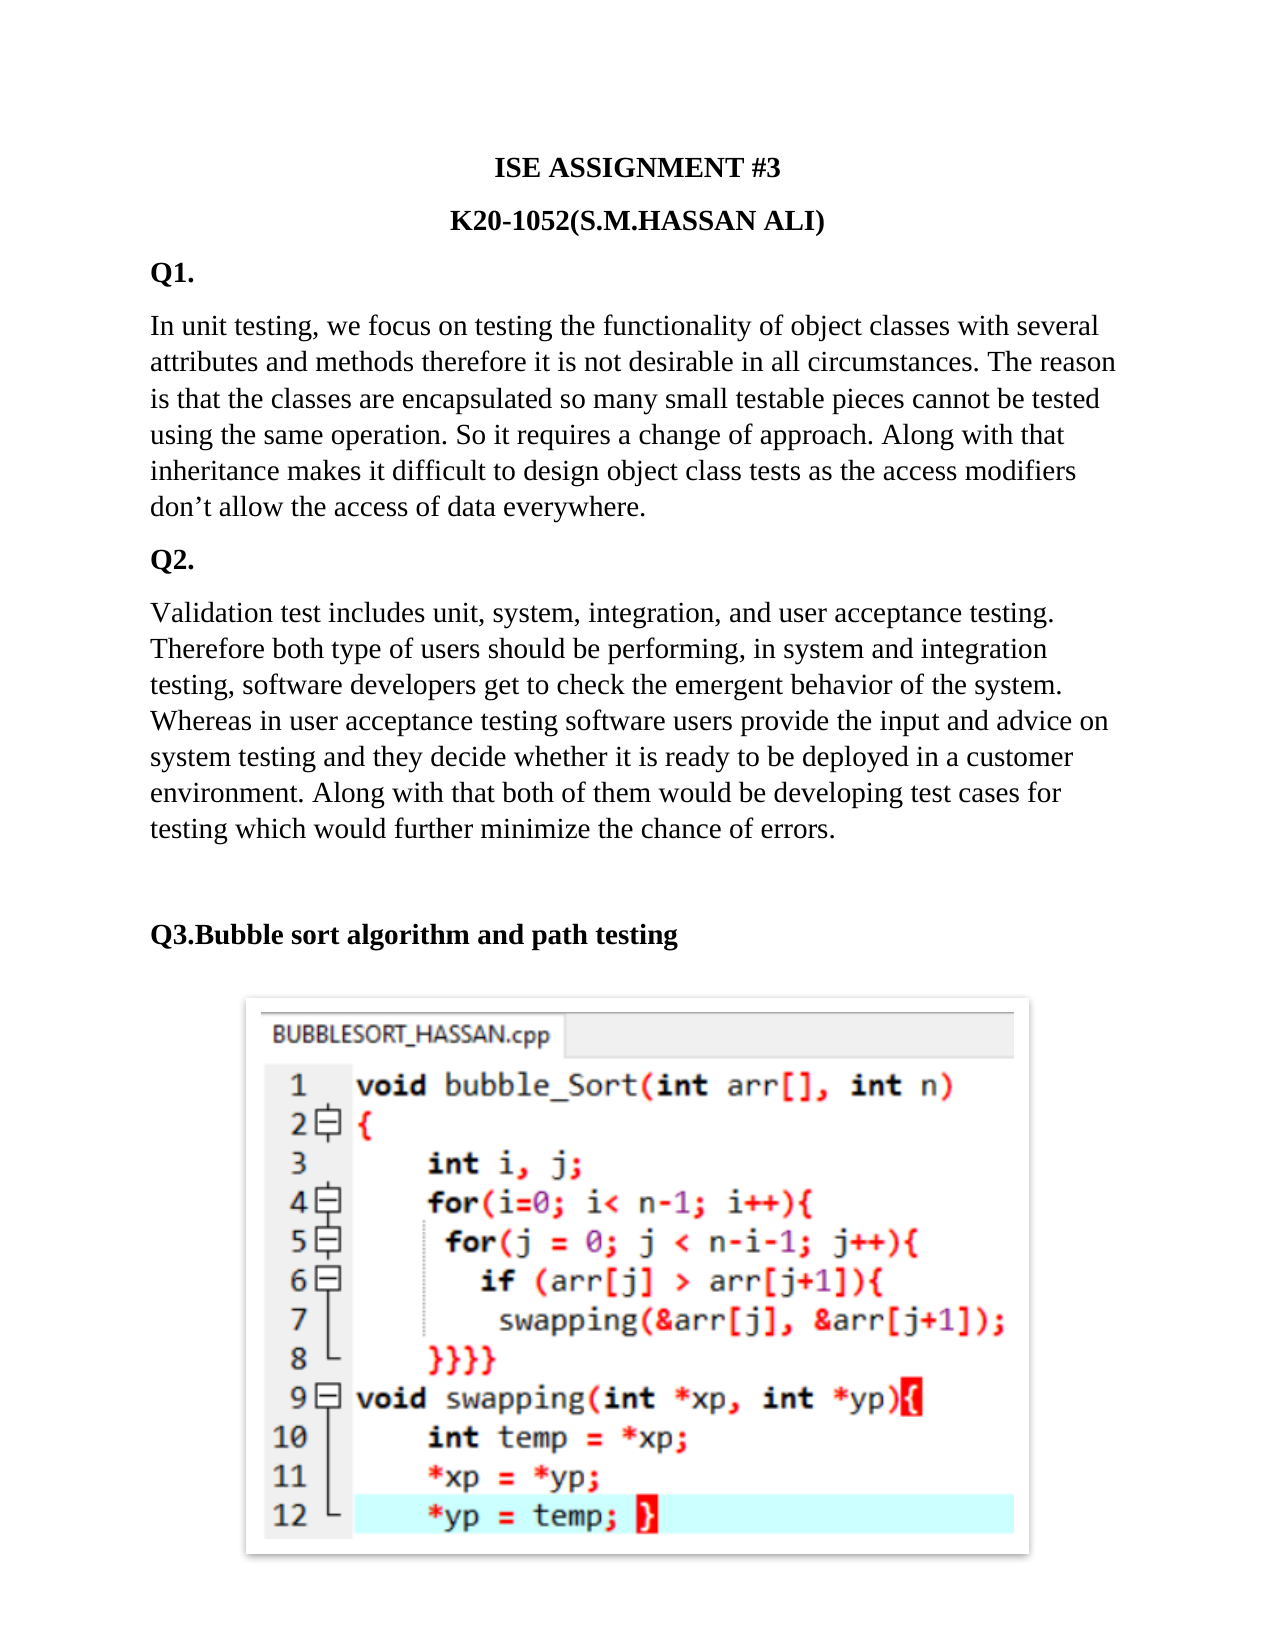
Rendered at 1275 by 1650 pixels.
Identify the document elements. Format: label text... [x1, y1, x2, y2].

picture [261, 1012, 1014, 1539]
text Q2. [150, 542, 1125, 576]
text Q3.Bubble sort algorithm and path testing [150, 917, 1125, 951]
text K20-1052(S.M.HASSAN ALI) [150, 203, 1125, 236]
text Validation test includes unit, system, integration, and user acceptance testing. Therefore both type of users should be performing, in system and integration testing, software developers get to check the emergent behavior of the system. Whereas in user acceptance testing software users provide the input and advice on system testing and they decide whether it is ready to be deployed in a customer environment. Along with that both of them would be developing test cases for testing which would further minimize the chance of errors. [150, 595, 1125, 845]
text Q1. [150, 256, 1125, 289]
text ISE ASSIGNMENT #3 [150, 150, 1125, 183]
text In unit testing, we focus on testing the functionality of object classes with several attributes and methods therefore it is not desirable in all circumstances. The reason is that the classes are encapsulated so many small testable pieces cannot be tested using the same operation. So it requires a change of approach. Along with that inheritance makes it difficult to design object class tests as the access modifiers don’t allow the access of data everywhere. [150, 308, 1125, 523]
